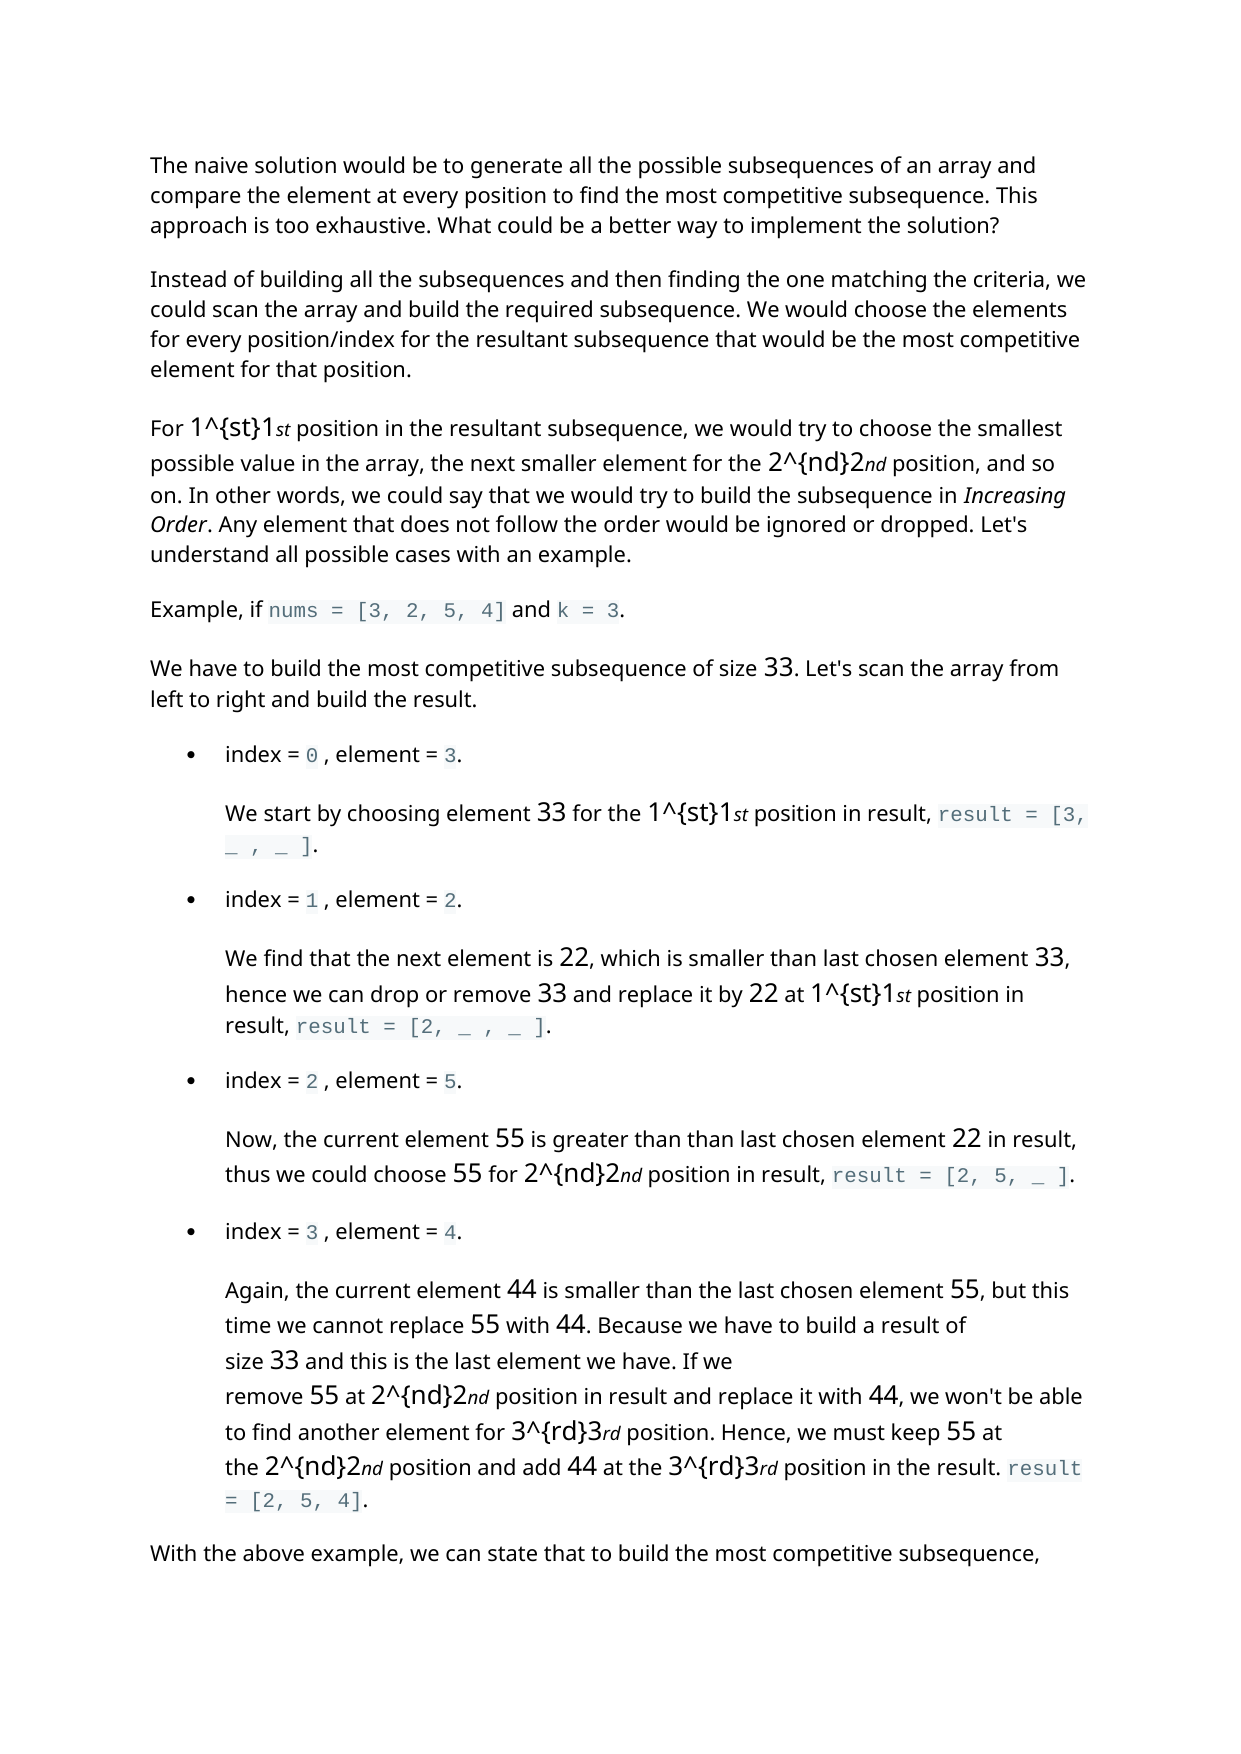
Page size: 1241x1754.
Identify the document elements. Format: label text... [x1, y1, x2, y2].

text Example, if nums = [3, 2, 5, 4] and k = 3. [150, 594, 1090, 624]
list index = 0 , element = 3. [187, 739, 1090, 769]
list index = 1 , element = 2. [187, 884, 1090, 914]
text For 1^{st}1st position in the resultant subsequence, we would try to choose the smallest possible value in the array, the next smaller element for the 2^{nd}2nd position, and so on. In other words, we could say that we would try to build the subsequence in Increasing Order. Any element that does not follow the order would be ignored or dropped. Let's understand all possible cases with an example. [150, 408, 1090, 569]
text Instead of building all the subsequences and then finding the one matching the criteria, we could scan the array and build the required subsequence. We would choose the elements for every position/index for the resultant subsequence that would be the most competitive element for that position. [150, 264, 1090, 383]
text We find that the next element is 22, which is smaller than last chosen element 33, hence we can drop or remove 33 and replace it by 22 at 1^{st}1st position in result, result = [2, _ , _ ]. [225, 939, 1090, 1040]
text The naive solution would be to generate all the possible subsequences of an array and compare the element at every position to find the most competitive subsequence. This approach is too exhaustive. What could be a better way to implement the solution? [150, 150, 1090, 239]
list index = 2 , element = 5. [187, 1065, 1090, 1094]
text We have to build the most competitive subsequence of size 33. Let's scan the array from left to right and build the result. [150, 649, 1090, 714]
text We start by choosing element 33 for the 1^{st}1st position in result, result = [3, _ , _ ]. [225, 794, 1090, 859]
text With the above example, we can state that to build the most competitive subsequence, [150, 1538, 1090, 1568]
text Now, the current element 55 is greater than than last chosen element 22 in result, thus we could choose 55 for 2^{nd}2nd position in result, result = [2, 5, _ ]. [225, 1119, 1090, 1191]
list index = 3 , element = 4. [187, 1216, 1090, 1245]
text Again, the current element 44 is smaller than the last chosen element 55, but this time we cannot replace 55 with 44. Because we have to build a result of size 33 and this is the last element we have. If we remove 55 at 2^{nd}2nd position in result and replace it with 44, we won't be able to find another element for 3^{rd}3rd position. Hence, we must keep 55 at the 2^{nd}2nd position and add 44 at the 3^{rd}3rd position in the result. result = [2, 5, 4]. [225, 1270, 1090, 1513]
